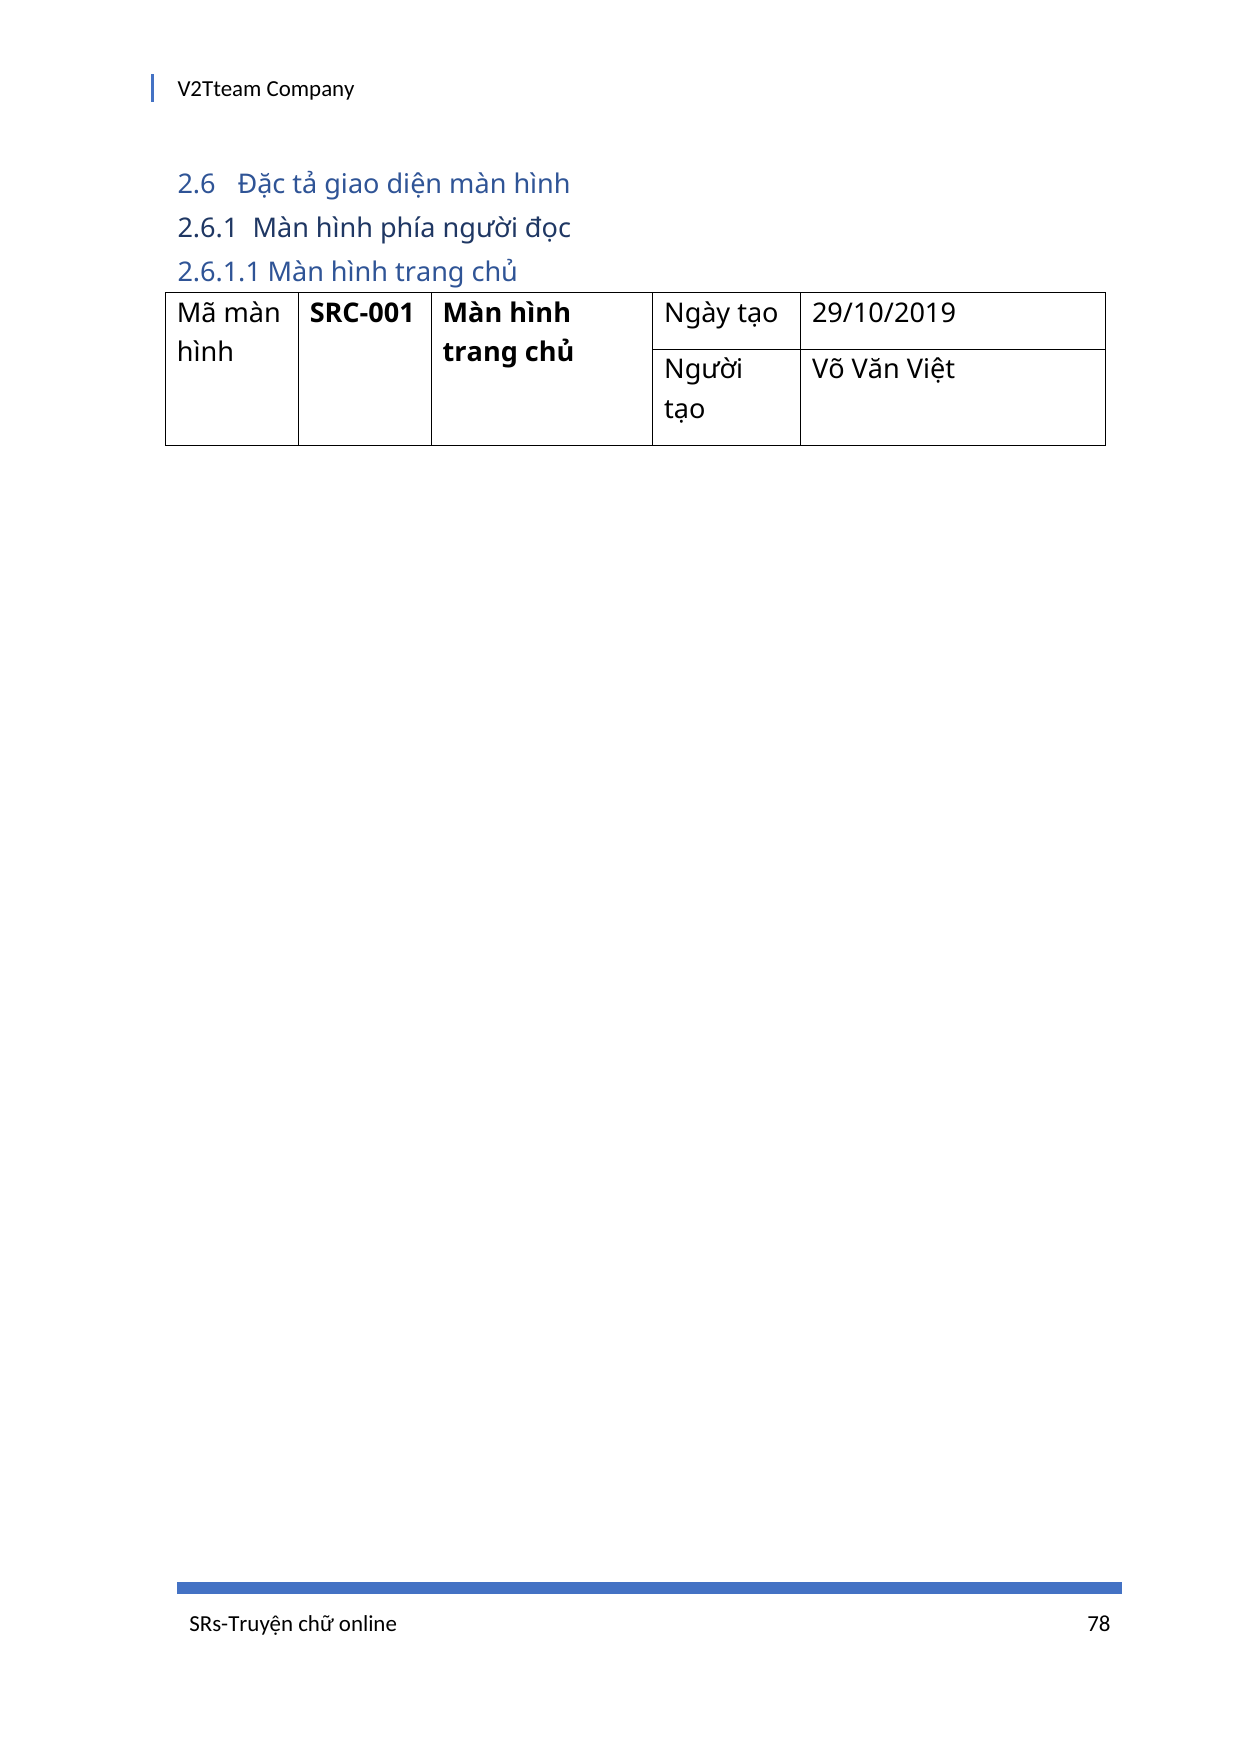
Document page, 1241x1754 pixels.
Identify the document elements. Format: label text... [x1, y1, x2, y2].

subtitle Đặc tả giao diện màn hình [177, 164, 1122, 201]
table_cell Người tạo [653, 350, 800, 445]
table_header Ngày tạo [653, 293, 800, 349]
table_cell Võ Văn Việt [801, 350, 1105, 445]
table_header Màn hình trang chủ [432, 293, 652, 445]
table_header 29/10/2019 [801, 293, 1105, 349]
subtitle Màn hình trang chủ [177, 252, 1122, 289]
table_header Mã màn hình [166, 293, 298, 445]
subtitle Màn hình phía người đọc [177, 208, 1122, 245]
table_header SRC-001 [299, 293, 431, 445]
